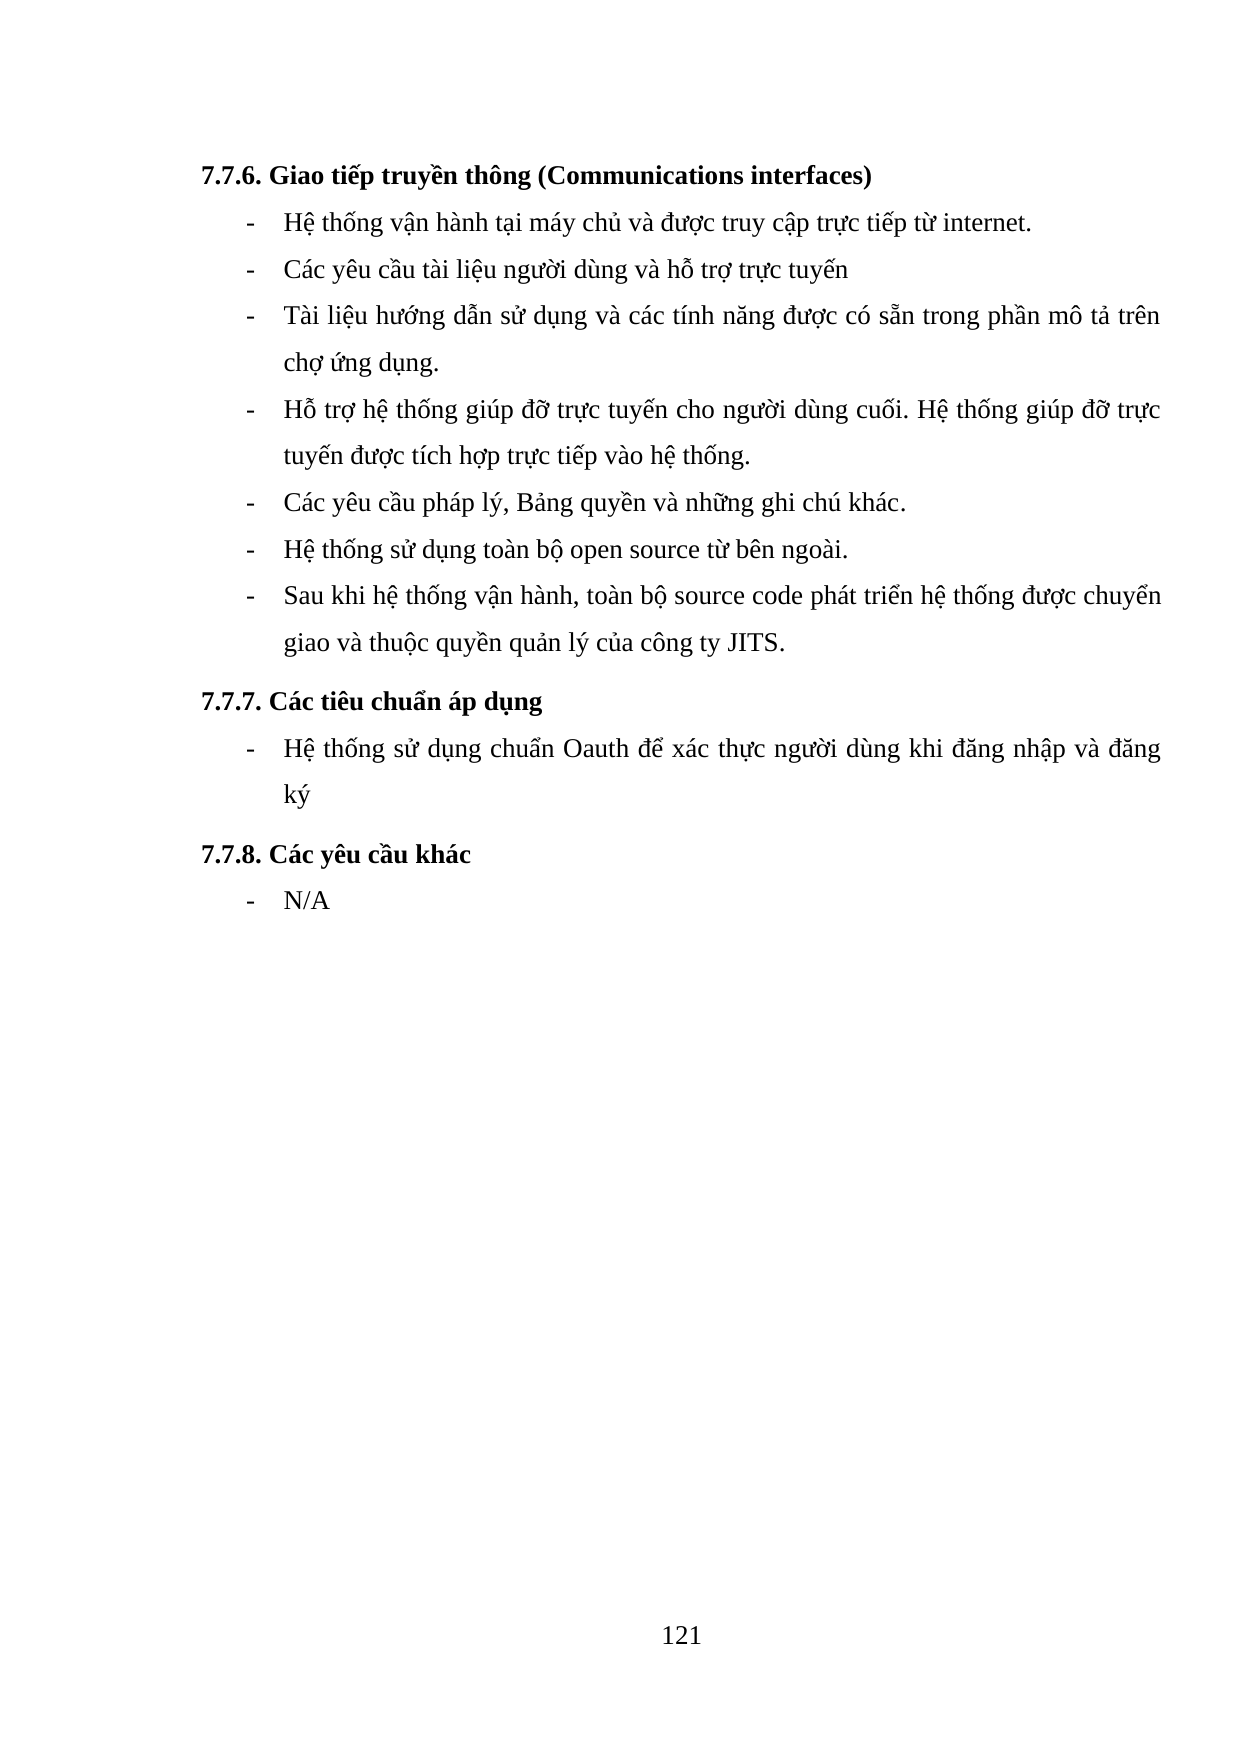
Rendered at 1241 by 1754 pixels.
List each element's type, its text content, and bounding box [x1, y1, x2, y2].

list N/A [246, 884, 1162, 916]
list Hệ thống sử dụng toàn bộ open source từ bên ngoài. [246, 533, 1162, 564]
list Hỗ trợ hệ thống giúp đỡ trực tuyến cho người dùng cuối. Hệ thống giúp đỡ trực tuyến được tích hợp trực tiếp vào hệ thống. [246, 393, 1162, 471]
list Sau khi hệ thống vận hành, toàn bộ source code phát triển hệ thống được chuyển giao và thuộc quyền quản lý của công ty JITS. [246, 579, 1162, 657]
list Hệ thống vận hành tại máy chủ và được truy cập trực tiếp từ internet. [246, 206, 1162, 237]
subtitle Giao tiếp truyền thông (Communications interfaces) [201, 159, 1162, 191]
list Tài liệu hướng dẫn sử dụng và các tính năng được có sẵn trong phần mô tả trên chợ ứng dụng. [246, 299, 1162, 377]
list Hệ thống sử dụng chuẩn Oauth để xác thực người dùng khi đăng nhập và đăng ký [246, 732, 1162, 810]
list Các yêu cầu tài liệu người dùng và hỗ trợ trực tuyến [246, 253, 1162, 284]
subtitle Các tiêu chuẩn áp dụng [201, 685, 1162, 716]
subtitle Các yêu cầu khác [201, 838, 1162, 869]
list Các yêu cầu pháp lý, Bảng quyền và những ghi chú khác. [246, 486, 1162, 517]
